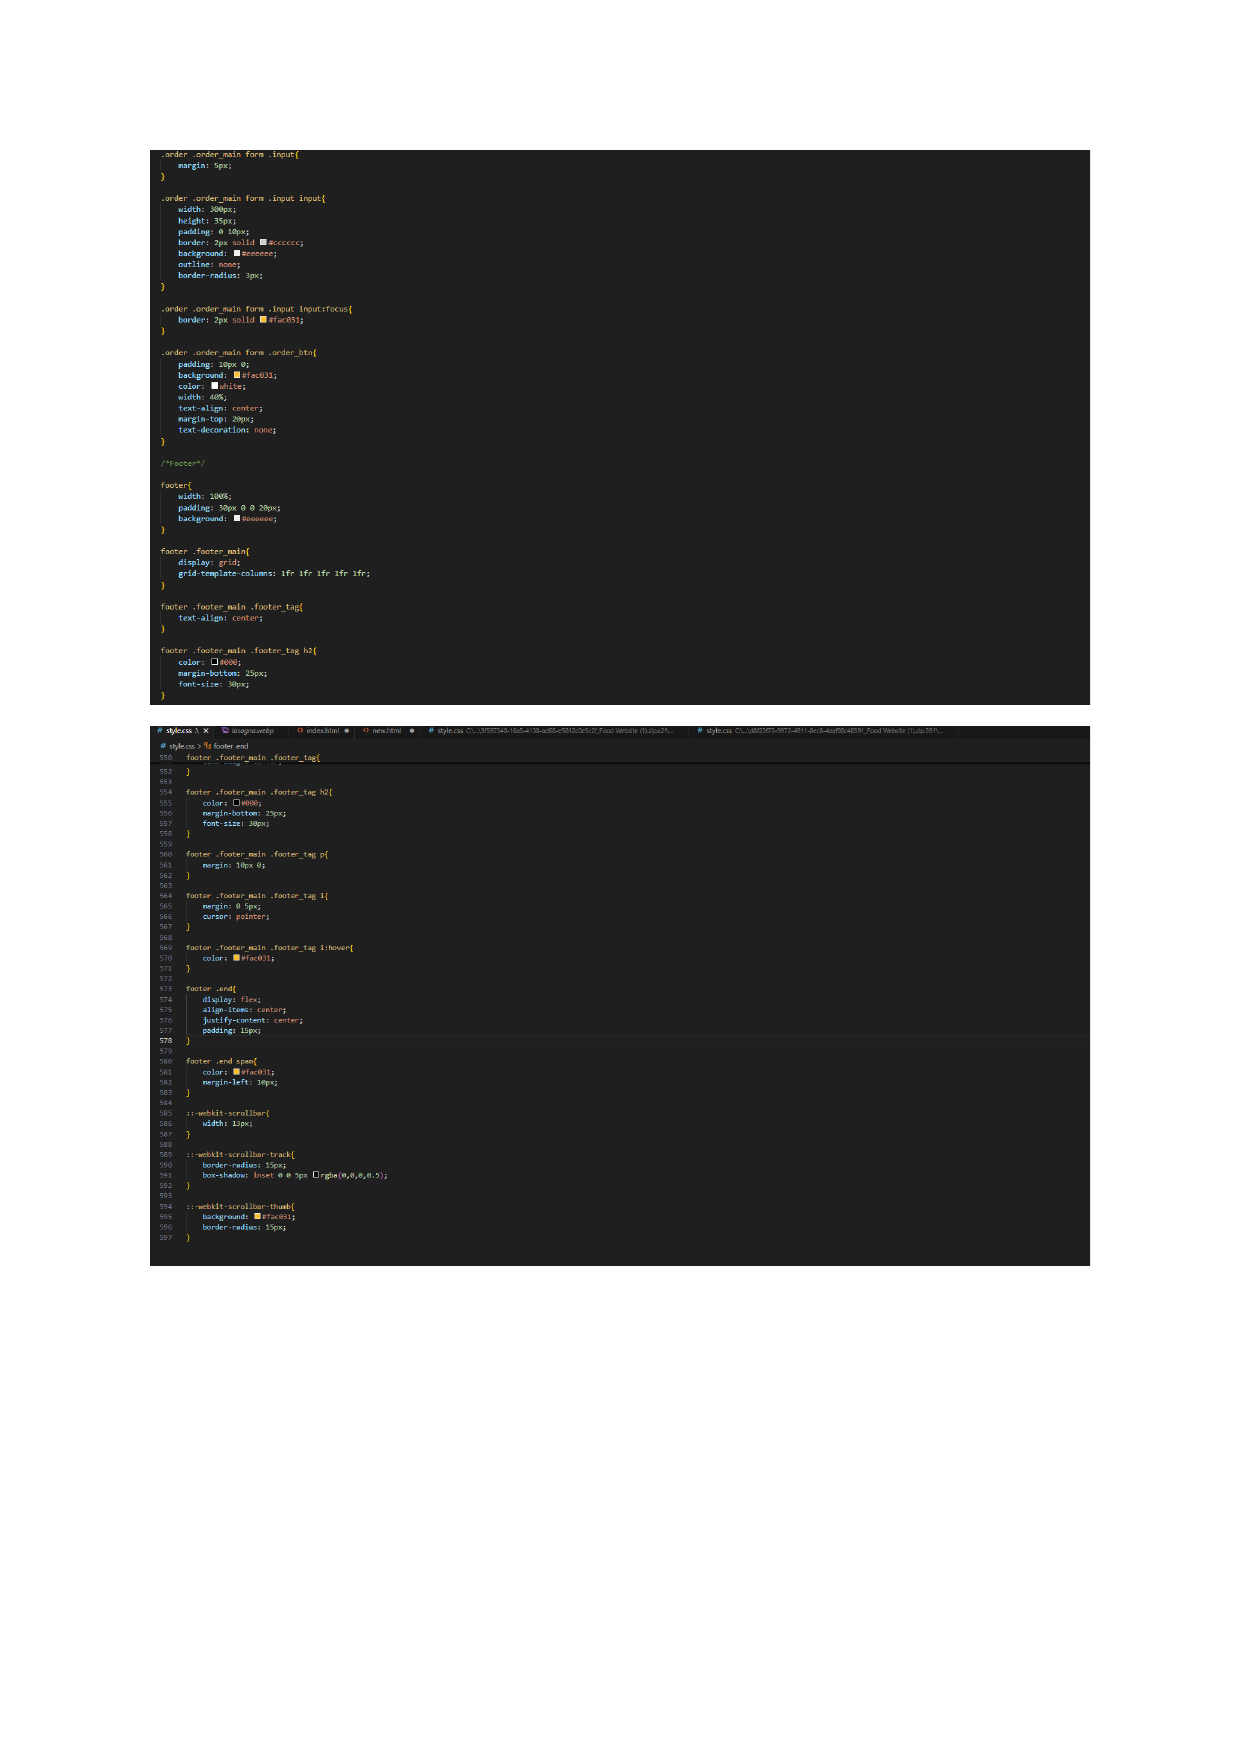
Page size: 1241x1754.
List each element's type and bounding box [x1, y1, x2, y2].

picture [150, 150, 1091, 705]
picture [150, 726, 1091, 1266]
